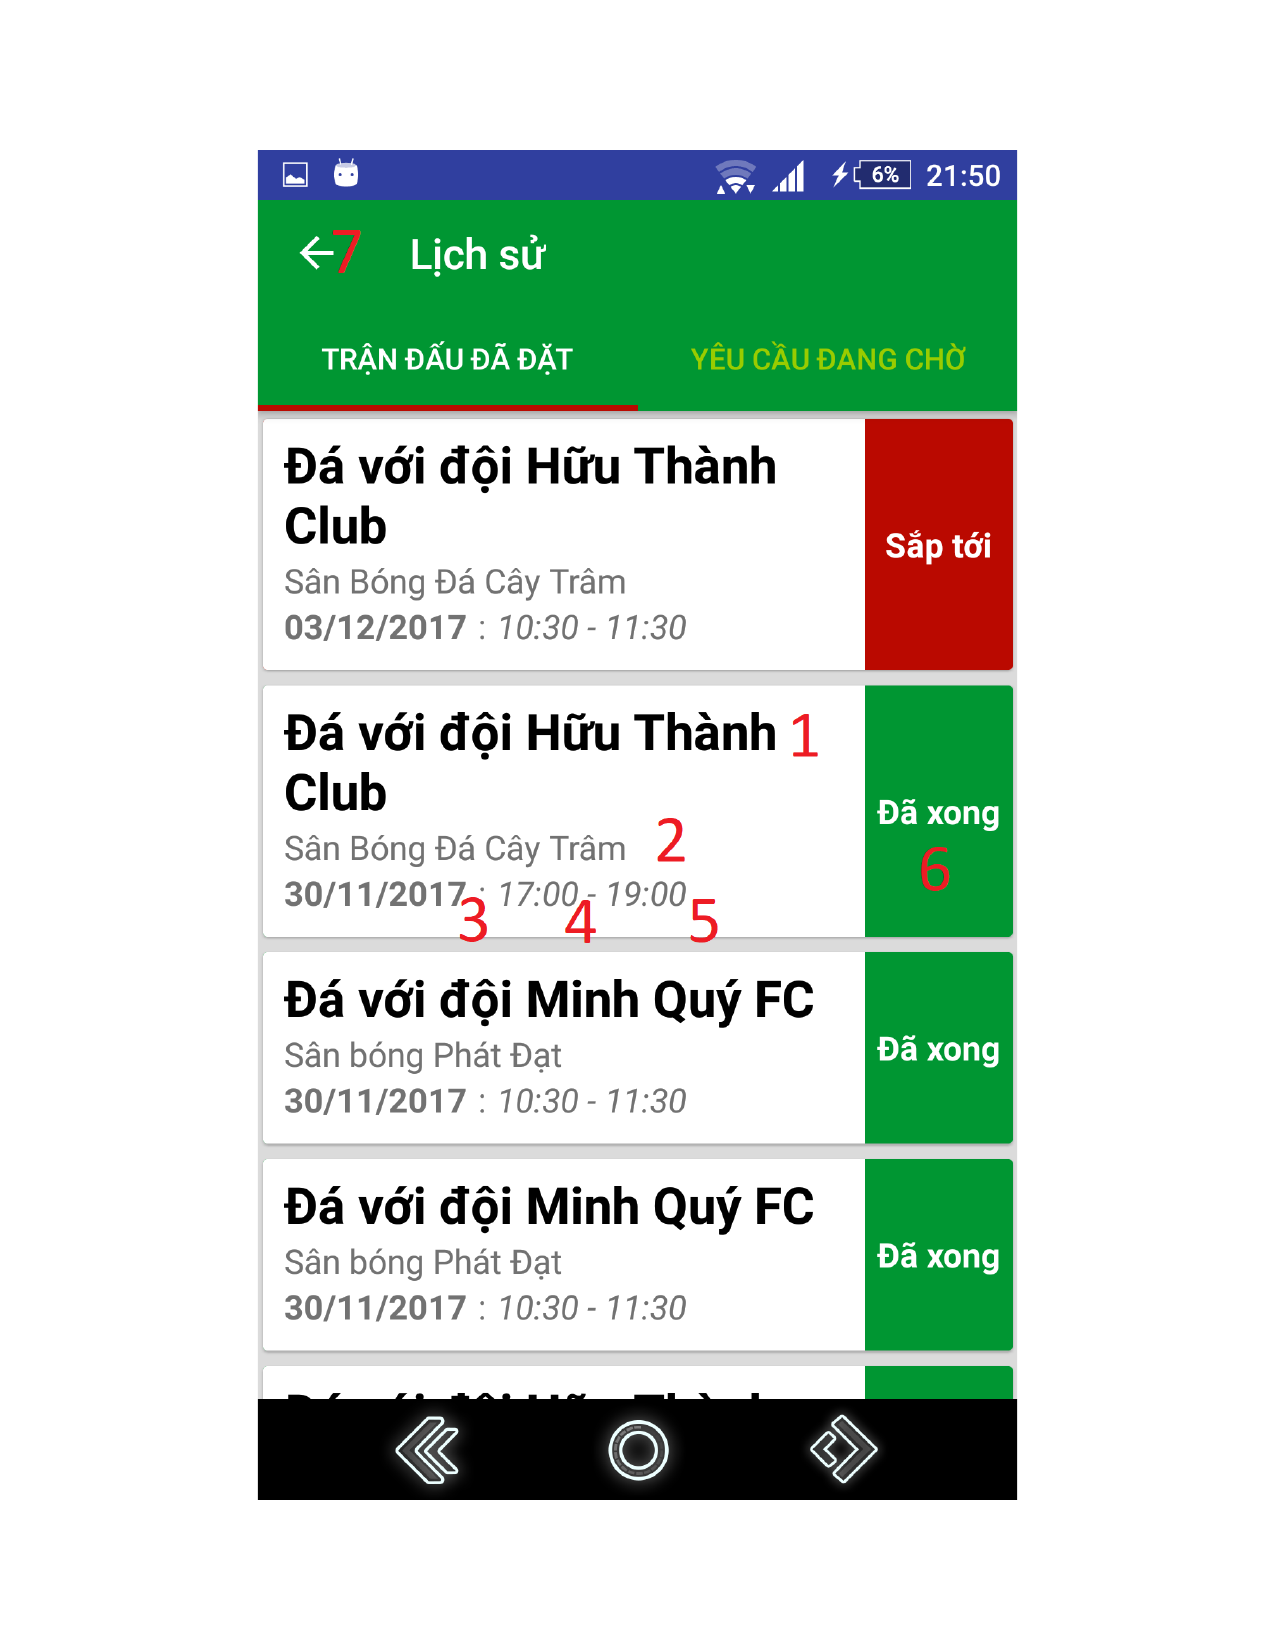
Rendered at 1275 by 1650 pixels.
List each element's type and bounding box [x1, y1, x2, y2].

picture [257, 150, 1018, 1500]
